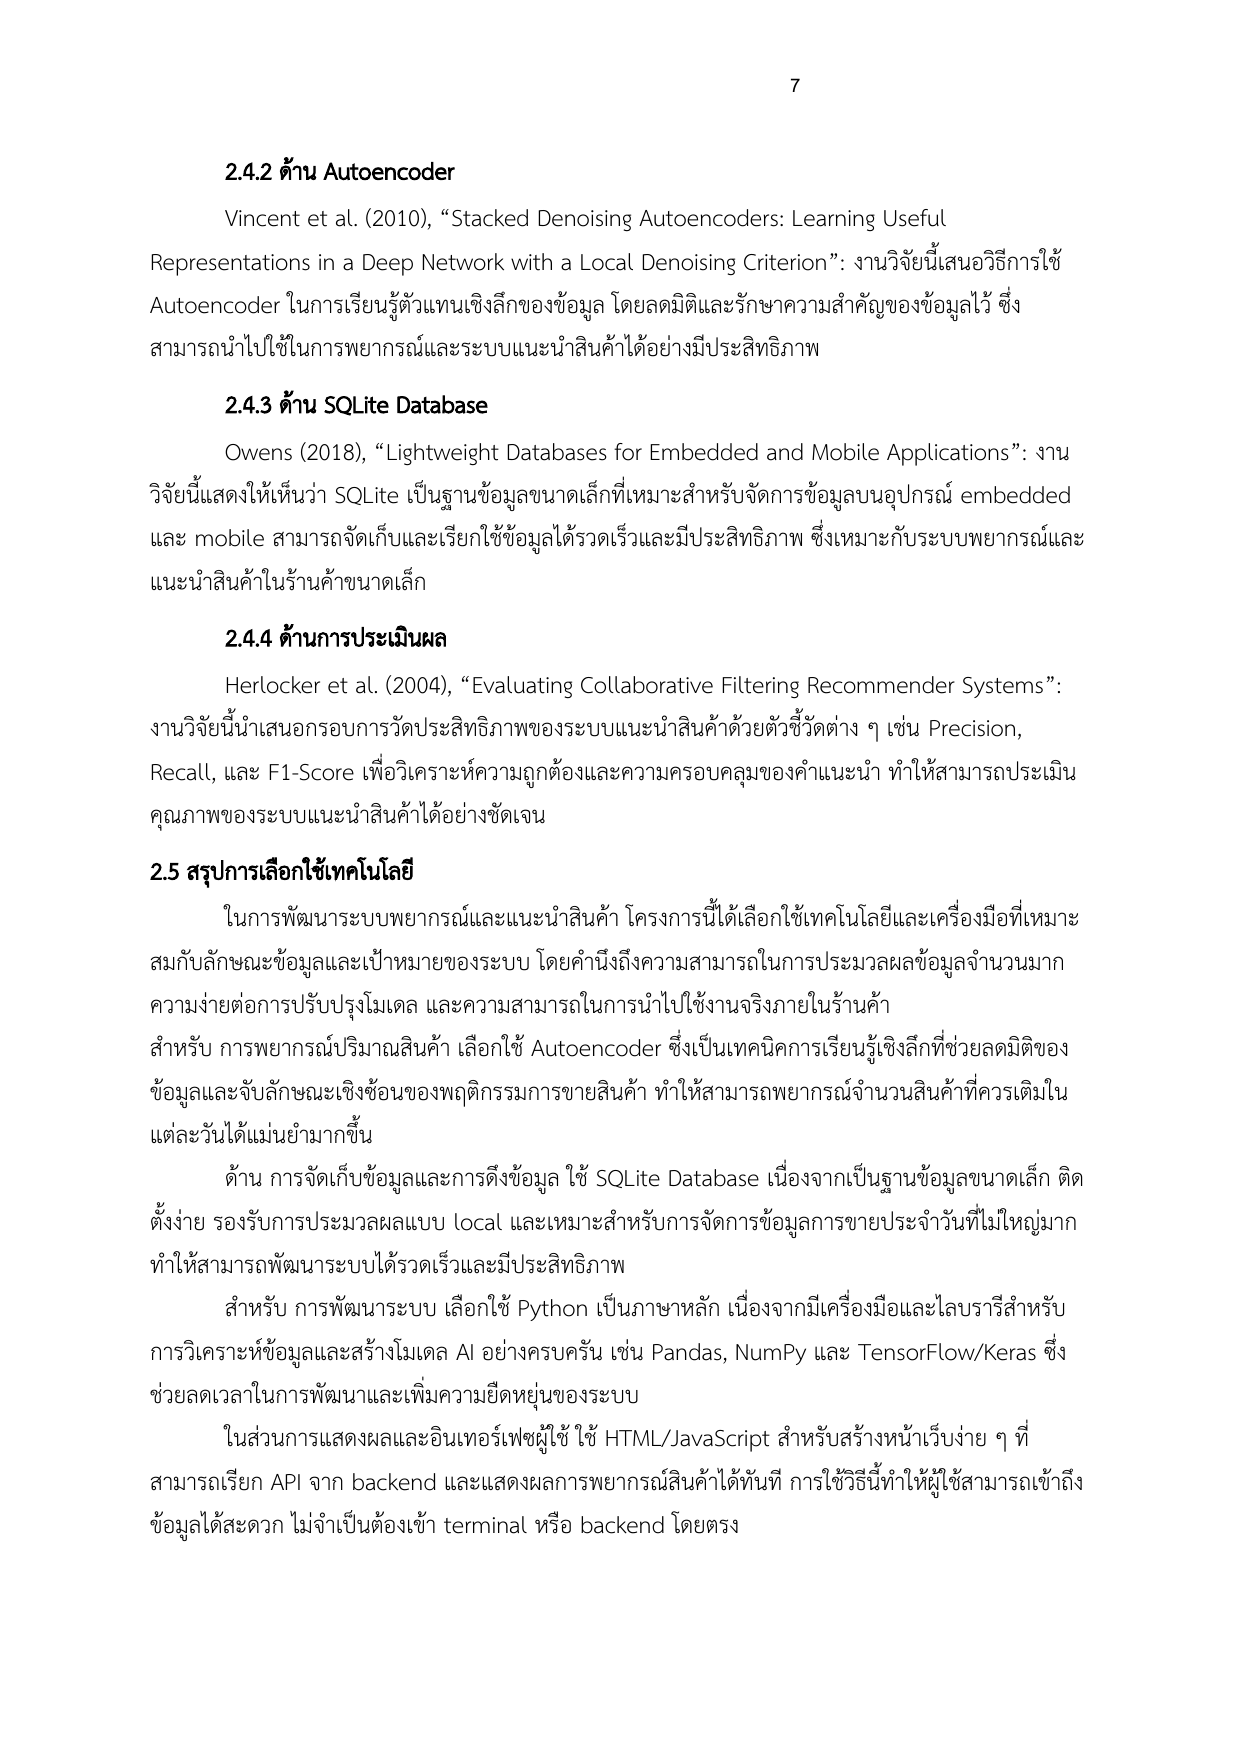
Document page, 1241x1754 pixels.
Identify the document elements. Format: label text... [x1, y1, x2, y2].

subtitle 2.4.4 ด้านการประเมินผล [150, 617, 1090, 654]
text สำหรับ การพัฒนาระบบ เลือกใช้ Python เป็นภาษาหลัก เนื่องจากมีเครื่องมือและไลบรารีสำหรับการวิเคราะห์ข้อมูลและสร้างโมเดล AI อย่างครบครัน เช่น Pandas, NumPy และ TensorFlow/Keras ซึ่งช่วยลดเวลาในการพัฒนาและเพิ่มความยืดหยุ่นของระบบ [150, 1287, 1090, 1412]
text Vincent et al. (2010), “Stacked Denoising Autoencoders: Learning Useful Representations in a Deep Network with a Local Denoising Criterion”: งานวิจัยนี้เสนอวิธีการใช้ Autoencoder ในการเรียนรู้ตัวแทนเชิงลึกของข้อมูล โดยลดมิติและรักษาความสำคัญของข้อมูลไว้ ซึ่งสามารถนำไปใช้ในการพยากรณ์และระบบแนะนำสินค้าได้อย่างมีประสิทธิภาพ [150, 197, 1090, 365]
text Owens (2018), “Lightweight Databases for Embedded and Mobile Applications”: งานวิจัยนี้แสดงให้เห็นว่า SQLite เป็นฐานข้อมูลขนาดเล็กที่เหมาะสำหรับจัดการข้อมูลบนอุปกรณ์ embedded และ mobile สามารถจัดเก็บและเรียกใช้ข้อมูลได้รวดเร็วและมีประสิทธิภาพ ซึ่งเหมาะกับระบบพยากรณ์และแนะนำสินค้าในร้านค้าขนาดเล็ก [150, 431, 1090, 598]
subtitle 2.4.3 ด้าน SQLite Database [150, 383, 1090, 421]
text Herlocker et al. (2004), “Evaluating Collaborative Filtering Recommender Systems”: งานวิจัยนี้นำเสนอกรอบการวัดประสิทธิภาพของระบบแนะนำสินค้าด้วยตัวชี้วัดต่าง ๆ เช่น Precision, Recall, และ F1-Score เพื่อวิเคราะห์ความถูกต้องและความครอบคลุมของคำแนะนำ ทำให้สามารถประเมินคุณภาพของระบบแนะนำสินค้าได้อย่างชัดเจน [150, 664, 1090, 832]
text ในการพัฒนาระบบพยากรณ์และแนะนำสินค้า โครงการนี้ได้เลือกใช้เทคโนโลยีและเครื่องมือที่เหมาะสมกับลักษณะข้อมูลและเป้าหมายของระบบ โดยคำนึงถึงความสามารถในการประมวลผลข้อมูลจำนวนมาก ความง่ายต่อการปรับปรุงโมเดล และความสามารถในการนำไปใช้งานจริงภายในร้านค้า [150, 897, 1090, 1022]
text ในส่วนการแสดงผลและอินเทอร์เฟซผู้ใช้ ใช้ HTML/JavaScript สำหรับสร้างหน้าเว็บง่าย ๆ ที่สามารถเรียก API จาก backend และแสดงผลการพยากรณ์สินค้าได้ทันที การใช้วิธีนี้ทำให้ผู้ใช้สามารถเข้าถึงข้อมูลได้สะดวก ไม่จำเป็นต้องเข้า terminal หรือ backend โดยตรง [150, 1417, 1090, 1542]
subtitle 2.5 สรุปการเลือกใช้เทคโนโลยี [150, 850, 1090, 888]
text สำหรับ การพยากรณ์ปริมาณสินค้า เลือกใช้ Autoencoder ซึ่งเป็นเทคนิคการเรียนรู้เชิงลึกที่ช่วยลดมิติของข้อมูลและจับลักษณะเชิงซ้อนของพฤติกรรมการขายสินค้า ทำให้สามารถพยากรณ์จำนวนสินค้าที่ควรเติมในแต่ละวันได้แม่นยำมากขึ้น [150, 1027, 1090, 1152]
subtitle 2.4.2 ด้าน Autoencoder [150, 150, 1090, 188]
text ด้าน การจัดเก็บข้อมูลและการดึงข้อมูล ใช้ SQLite Database เนื่องจากเป็นฐานข้อมูลขนาดเล็ก ติดตั้งง่าย รองรับการประมวลผลแบบ local และเหมาะสำหรับการจัดการข้อมูลการขายประจำวันที่ไม่ใหญ่มาก ทำให้สามารถพัฒนาระบบได้รวดเร็วและมีประสิทธิภาพ [150, 1157, 1090, 1282]
